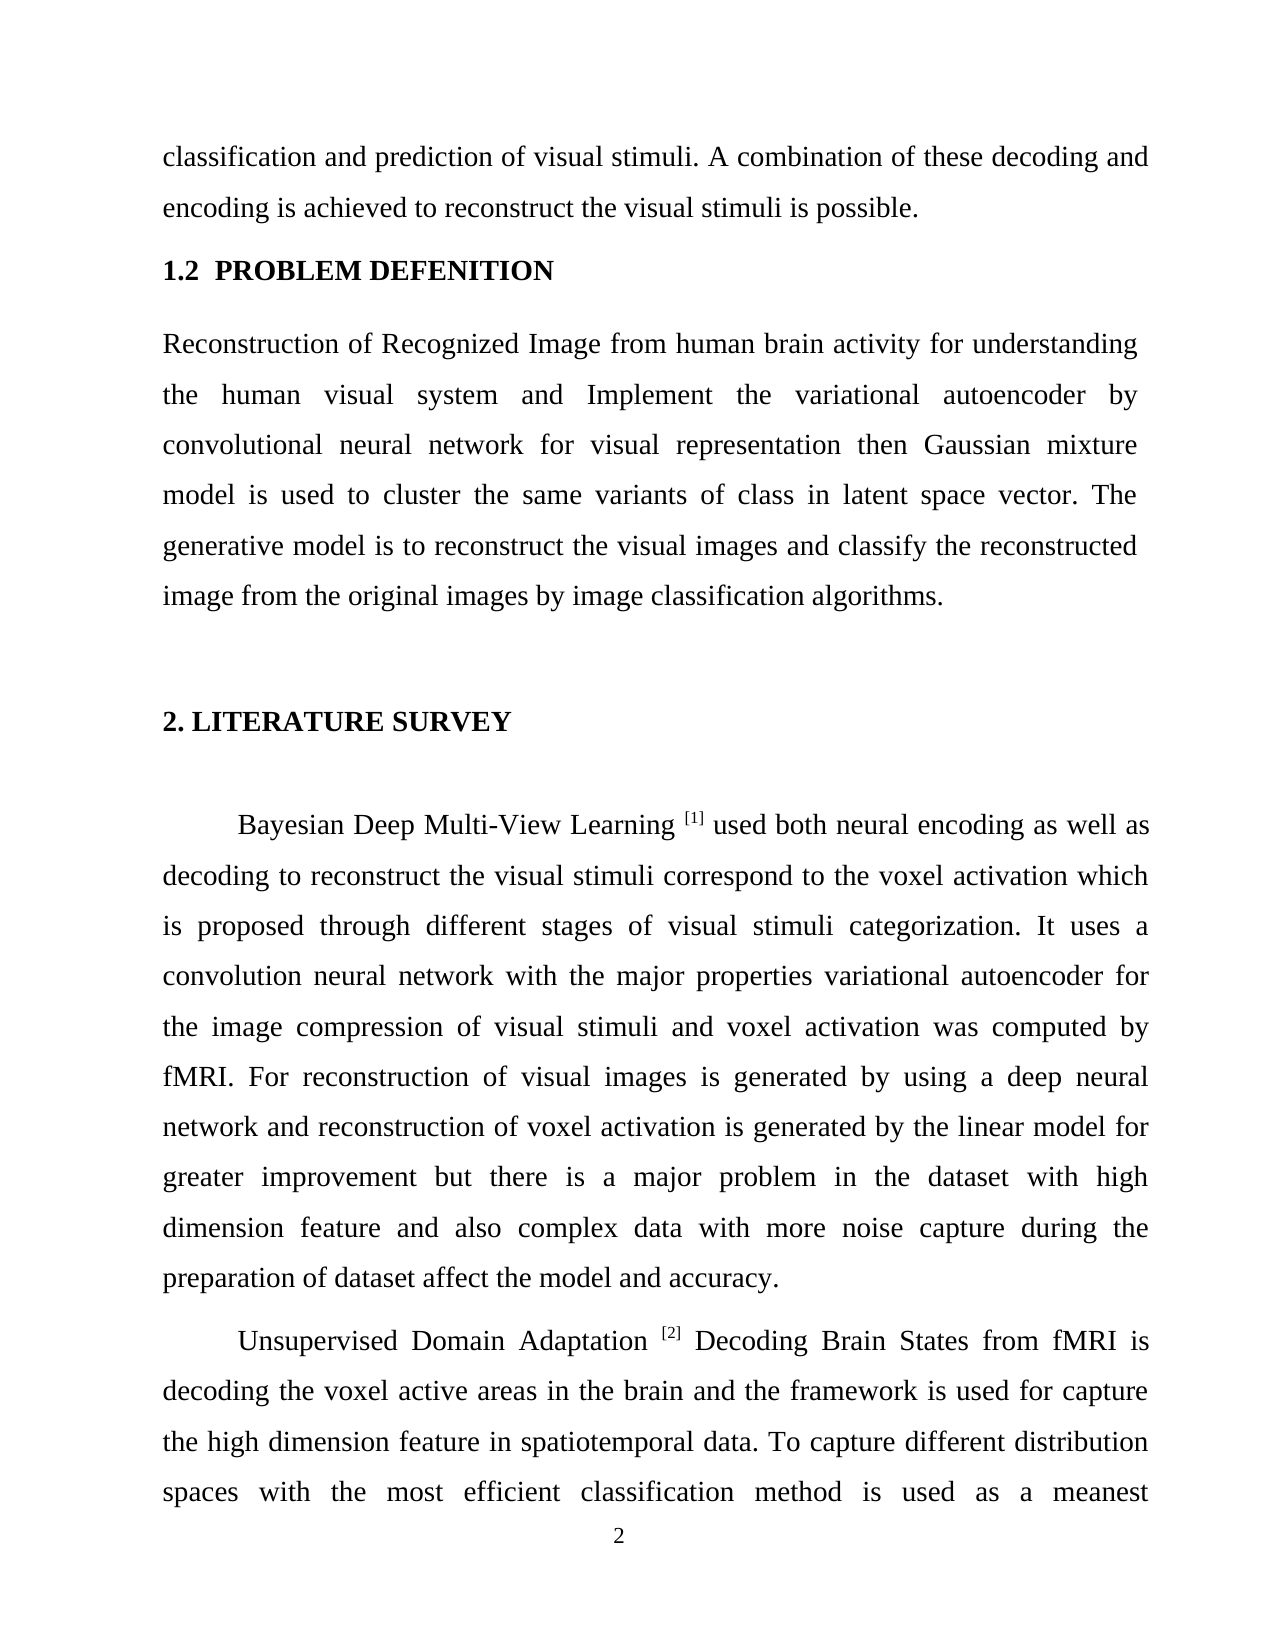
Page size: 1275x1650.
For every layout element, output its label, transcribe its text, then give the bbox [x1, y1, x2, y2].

list PROBLEM DEFENITION [162, 253, 1150, 286]
text Bayesian Deep Multi-View Learning [1] used both neural encoding as well as decoding to reconstruct the visual stimuli correspond to the voxel activation which is proposed through different stages of visual stimuli categorization. It uses a convolution neural network with the major properties variational autoencoder for the image compression of visual stimuli and voxel activation was computed by fMRI. For reconstruction of visual images is generated by using a deep neural network and reconstruction of voxel activation is generated by the linear model for greater improvement but there is a major problem in the dataset with high dimension feature and also complex data with more noise capture during the preparation of dataset affect the model and accuracy. [162, 1024, 1150, 1294]
text Bayesian Deep Multi-View Learning [1] used both neural encoding as well as decoding to reconstruct the visual stimuli correspond to the voxel activation which is proposed through different stages of visual stimuli categorization. It uses a convolution neural network with the major properties variational autoencoder for the image compression of visual stimuli and voxel activation was computed by fMRI. For reconstruction of visual images is generated by using a deep neural network and reconstruction of voxel activation is generated by the linear model for greater improvement but there is a major problem in the dataset with high dimension feature and also complex data with more noise capture during the preparation of dataset affect the model and accuracy. [162, 807, 1150, 1023]
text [162, 139, 1150, 223]
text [162, 1439, 1150, 1507]
text Reconstruction of Recognized Image from human brain activity for understanding the human visual system and Implement the variational autoencoder by convolutional neural network for visual representation then Gaussian mixture model is used to cluster the same variants of class in latent space vector. The generative model is to reconstruct the visual images and classify the reconstructed image from the original images by image classification algorithms. [162, 327, 1139, 391]
text 2. LITERATURE SURVEY [162, 704, 1139, 738]
text Reconstruction of Recognized Image from human brain activity for understanding the human visual system and Implement the variational autoencoder by convolutional neural network for visual representation then Gaussian mixture model is used to cluster the same variants of class in latent space vector. The generative model is to reconstruct the visual images and classify the reconstructed image from the original images by image classification algorithms. [162, 392, 1139, 612]
